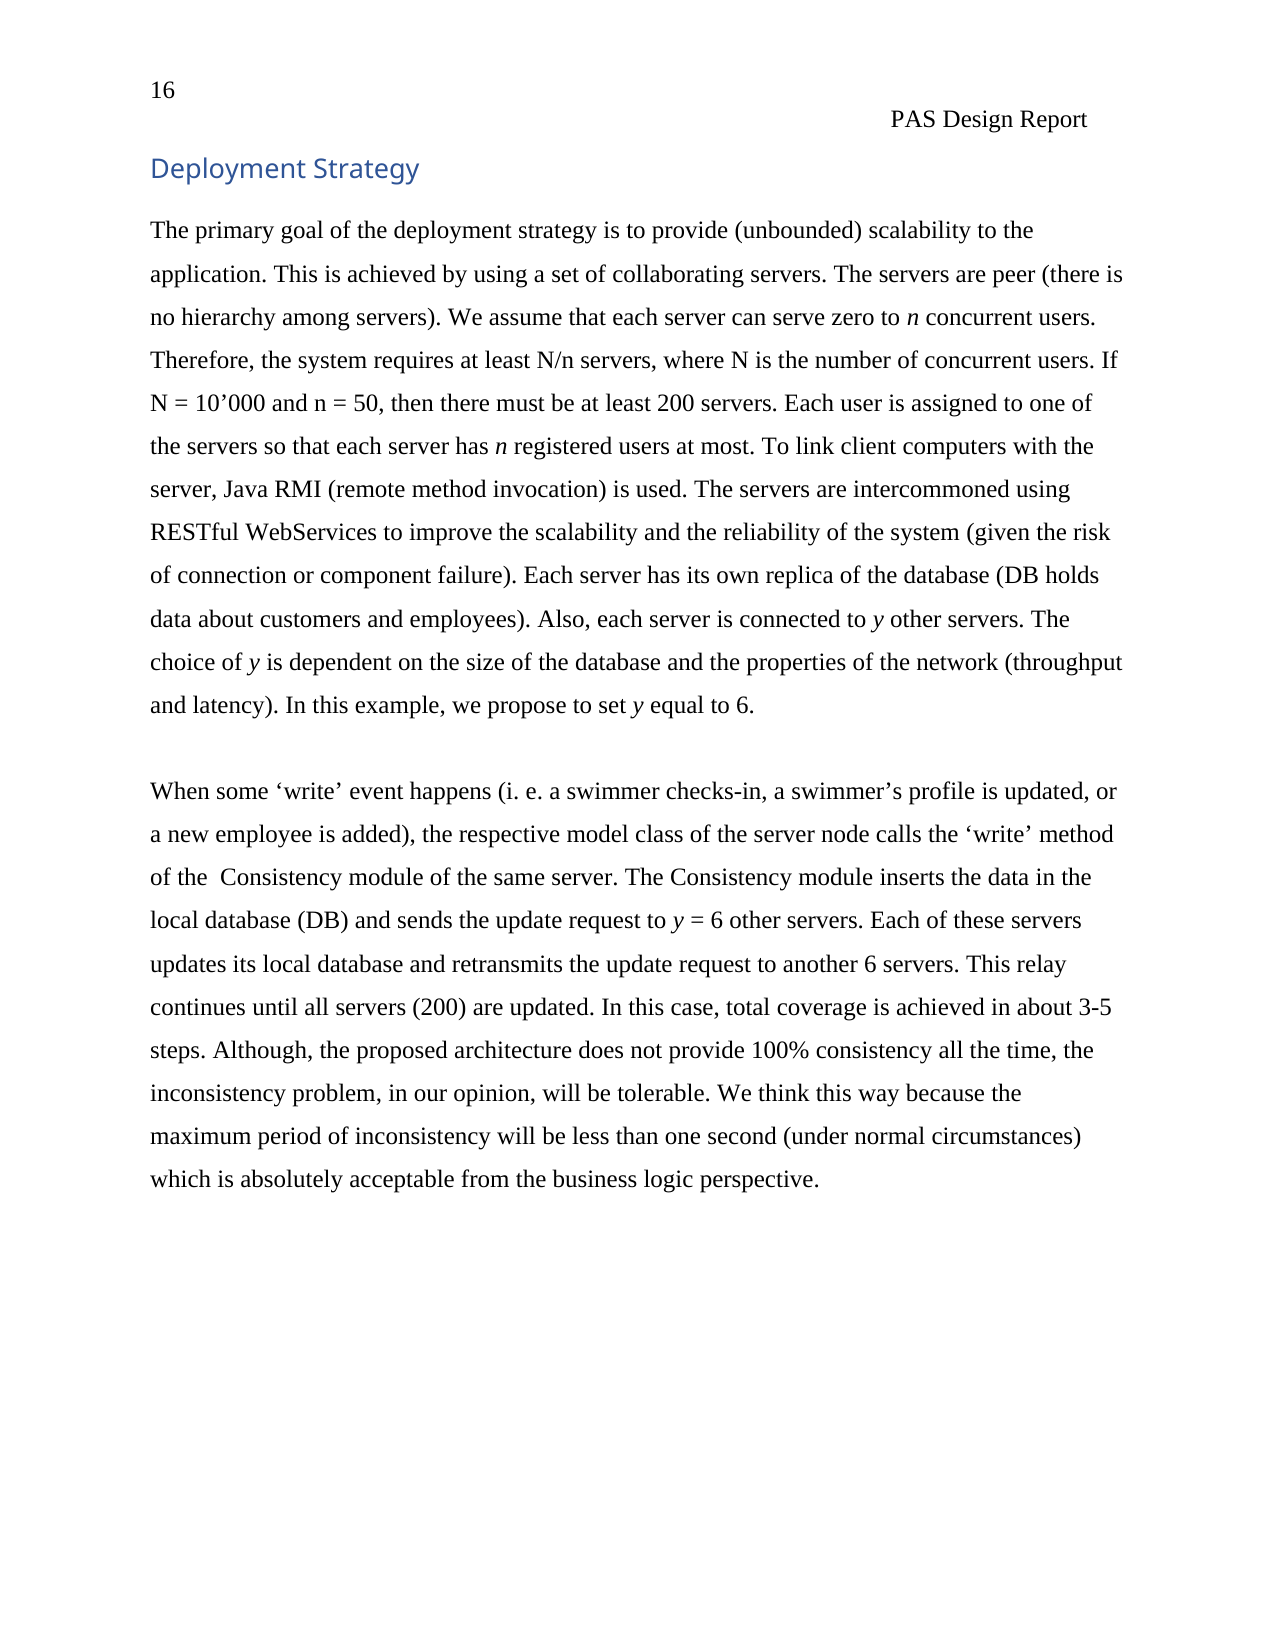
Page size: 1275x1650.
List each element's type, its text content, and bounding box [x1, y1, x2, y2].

subtitle Deployment Strategy [150, 150, 1125, 187]
text The primary goal of the deployment strategy is to provide (unbounded) scalability to the application. This is achieved by using a set of collaborating servers. The servers are peer (there is no hierarchy among servers). We assume that each server can serve zero to n concurrent users. Therefore, the system requires at least N/n servers, where N is the number of concurrent users. If N = 10’000 and n = 50, then there must be at least 200 servers. Each user is assigned to one of the servers so that each server has n registered users at most. To link client computers with the server, Java RMI (remote method invocation) is used. The servers are intercommoned using RESTful WebServices to improve the scalability and the reliability of the system (given the risk of connection or component failure). Each server has its own replica of the database (DB holds data about customers and employees). Also, each server is connected to y other servers. The choice of y is dependent on the size of the database and the properties of the network (throughput and latency). In this example, we propose to set y equal to 6. [150, 216, 1125, 719]
text When some ‘write’ event happens (i. e. a swimmer checks-in, a swimmer’s profile is updated, or a new employee is added), the respective model class of the server node calls the ‘write’ method of the Consistency module of the same server. The Consistency module inserts the data in the local database (DB) and sends the update request to y = 6 other servers. Each of these servers updates its local database and retransmits the update request to another 6 servers. This relay continues until all servers (200) are updated. In this case, total coverage is achieved in about 3-5 steps. Although, the proposed architecture does not provide 100% consistency all the time, the inconsistency problem, in our opinion, will be tolerable. We think this way because the maximum period of inconsistency will be less than one second (under normal circumstances) which is absolutely acceptable from the business logic perspective. [150, 776, 1125, 1193]
